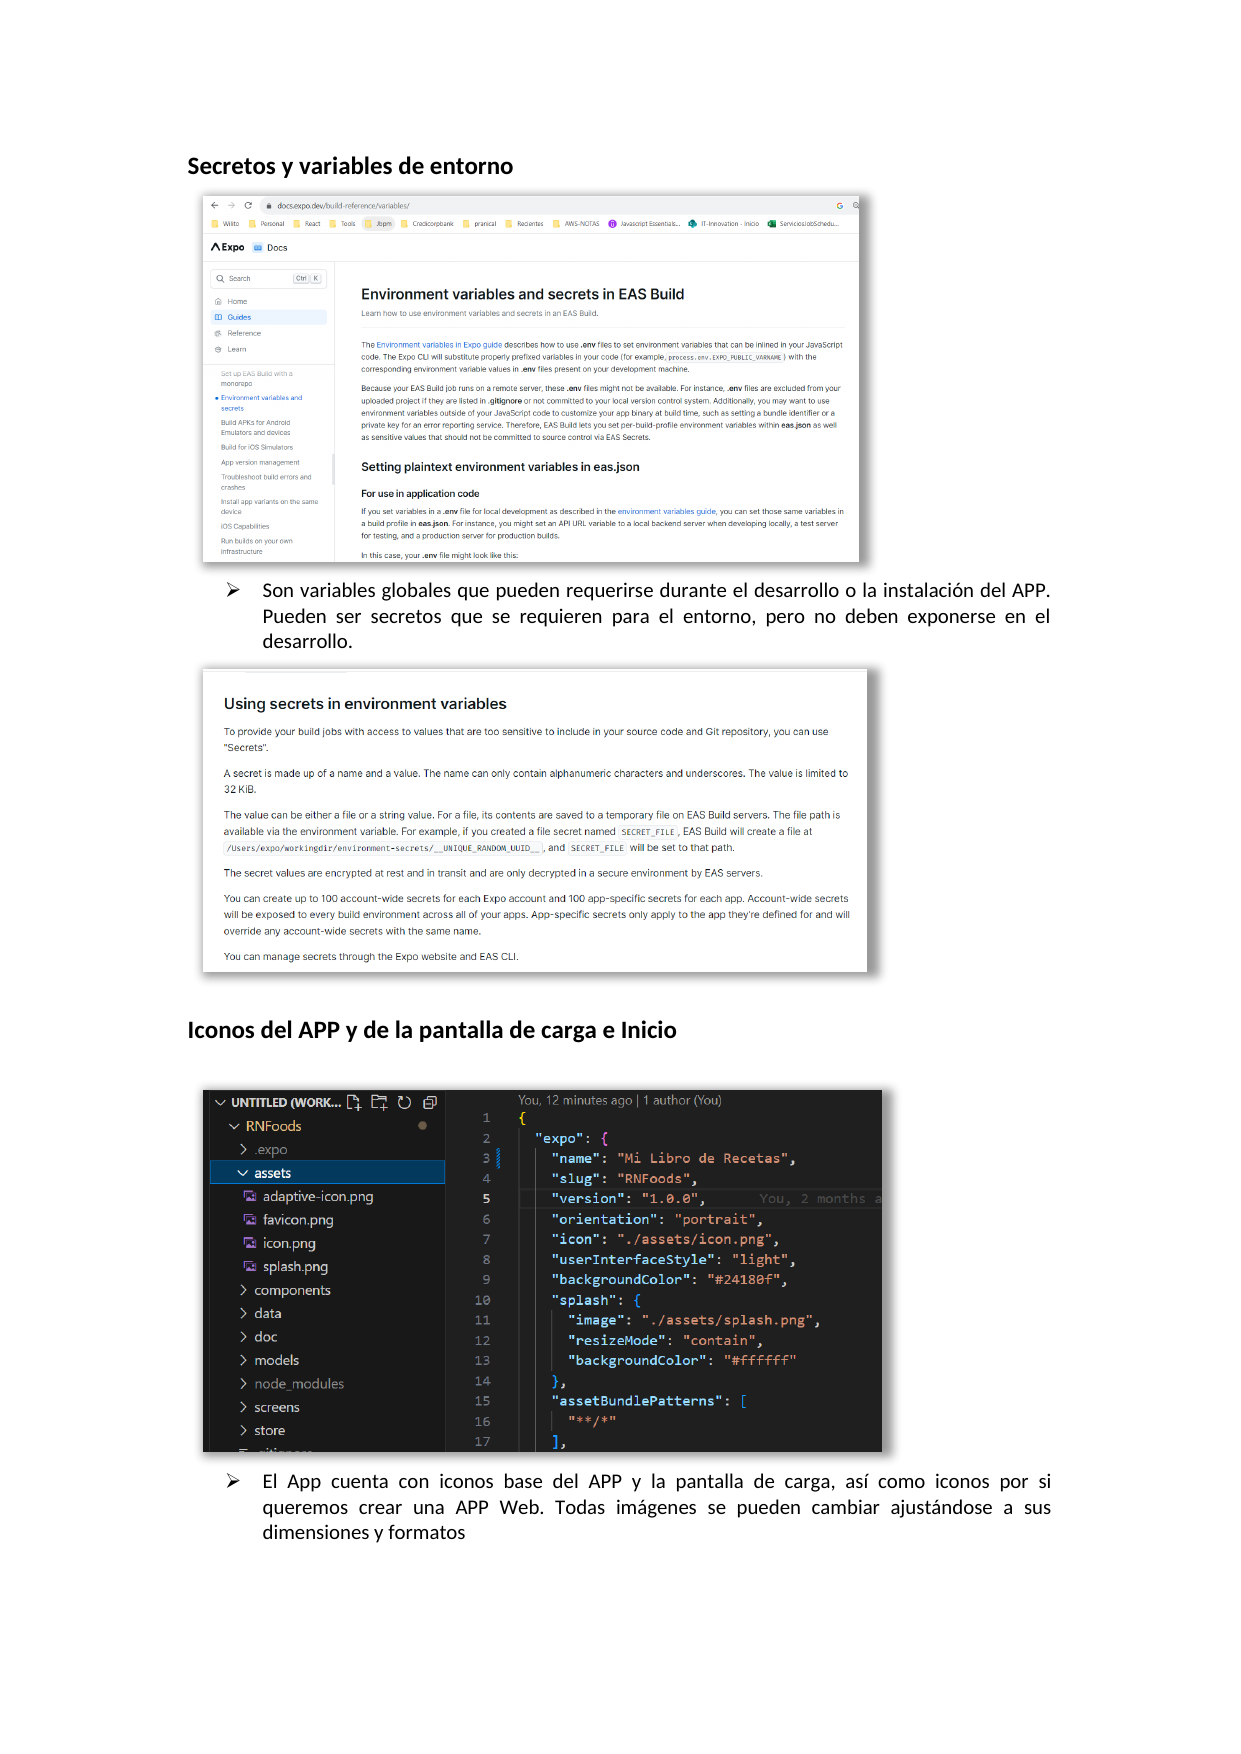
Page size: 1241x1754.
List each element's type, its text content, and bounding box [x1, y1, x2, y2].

text Iconos del APP y de la pantalla de carga e Inicio [187, 1014, 1053, 1044]
picture [203, 669, 867, 972]
text Secretos y variables de entorno [187, 150, 1053, 181]
list Son variables globales que pueden requerirse durante el desarrollo o la instalación del APP. Pueden ser secretos que se requieren para el entorno, pero no deben exponerse en el desarrollo. [225, 578, 1053, 654]
picture [203, 196, 859, 562]
list El App cuenta con iconos base del APP y la pantalla de carga, así como iconos por si queremos crear una APP Web. Todas imágenes se pueden cambiar ajustándose a sus dimensiones y formatos [225, 1469, 1053, 1545]
picture [203, 1090, 882, 1452]
